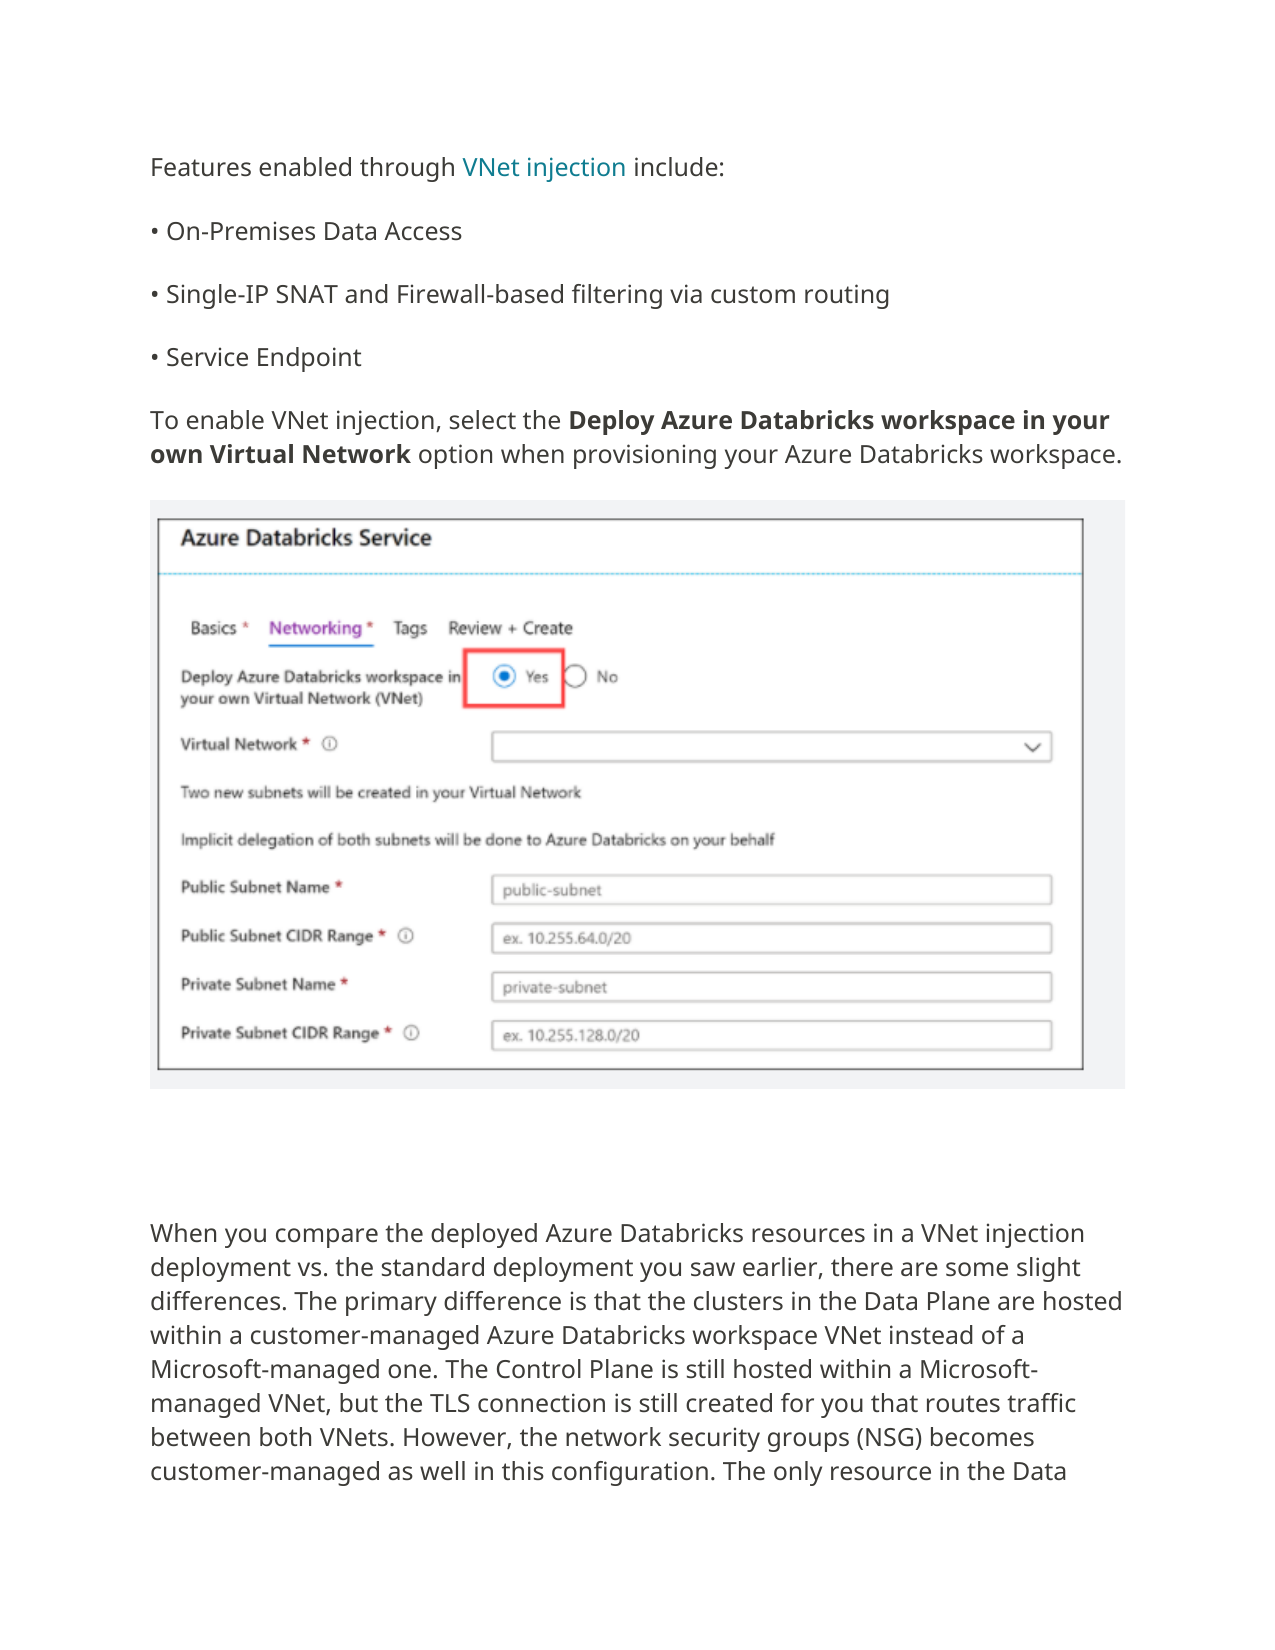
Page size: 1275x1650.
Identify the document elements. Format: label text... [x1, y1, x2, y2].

text • Service Endpoint [150, 340, 1125, 374]
text • Single-IP SNAT and Firewall-based filtering via custom routing [150, 276, 1125, 311]
picture [150, 500, 1125, 1089]
text To enable VNet injection, select the Deploy Azure Databricks workspace in your own Virtual Network option when provisioning your Azure Databricks workspace. [150, 403, 1125, 471]
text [150, 1215, 1125, 1488]
text • On-Premises Data Access [150, 213, 1125, 247]
text Features enabled through VNet injection include: [150, 150, 1125, 184]
